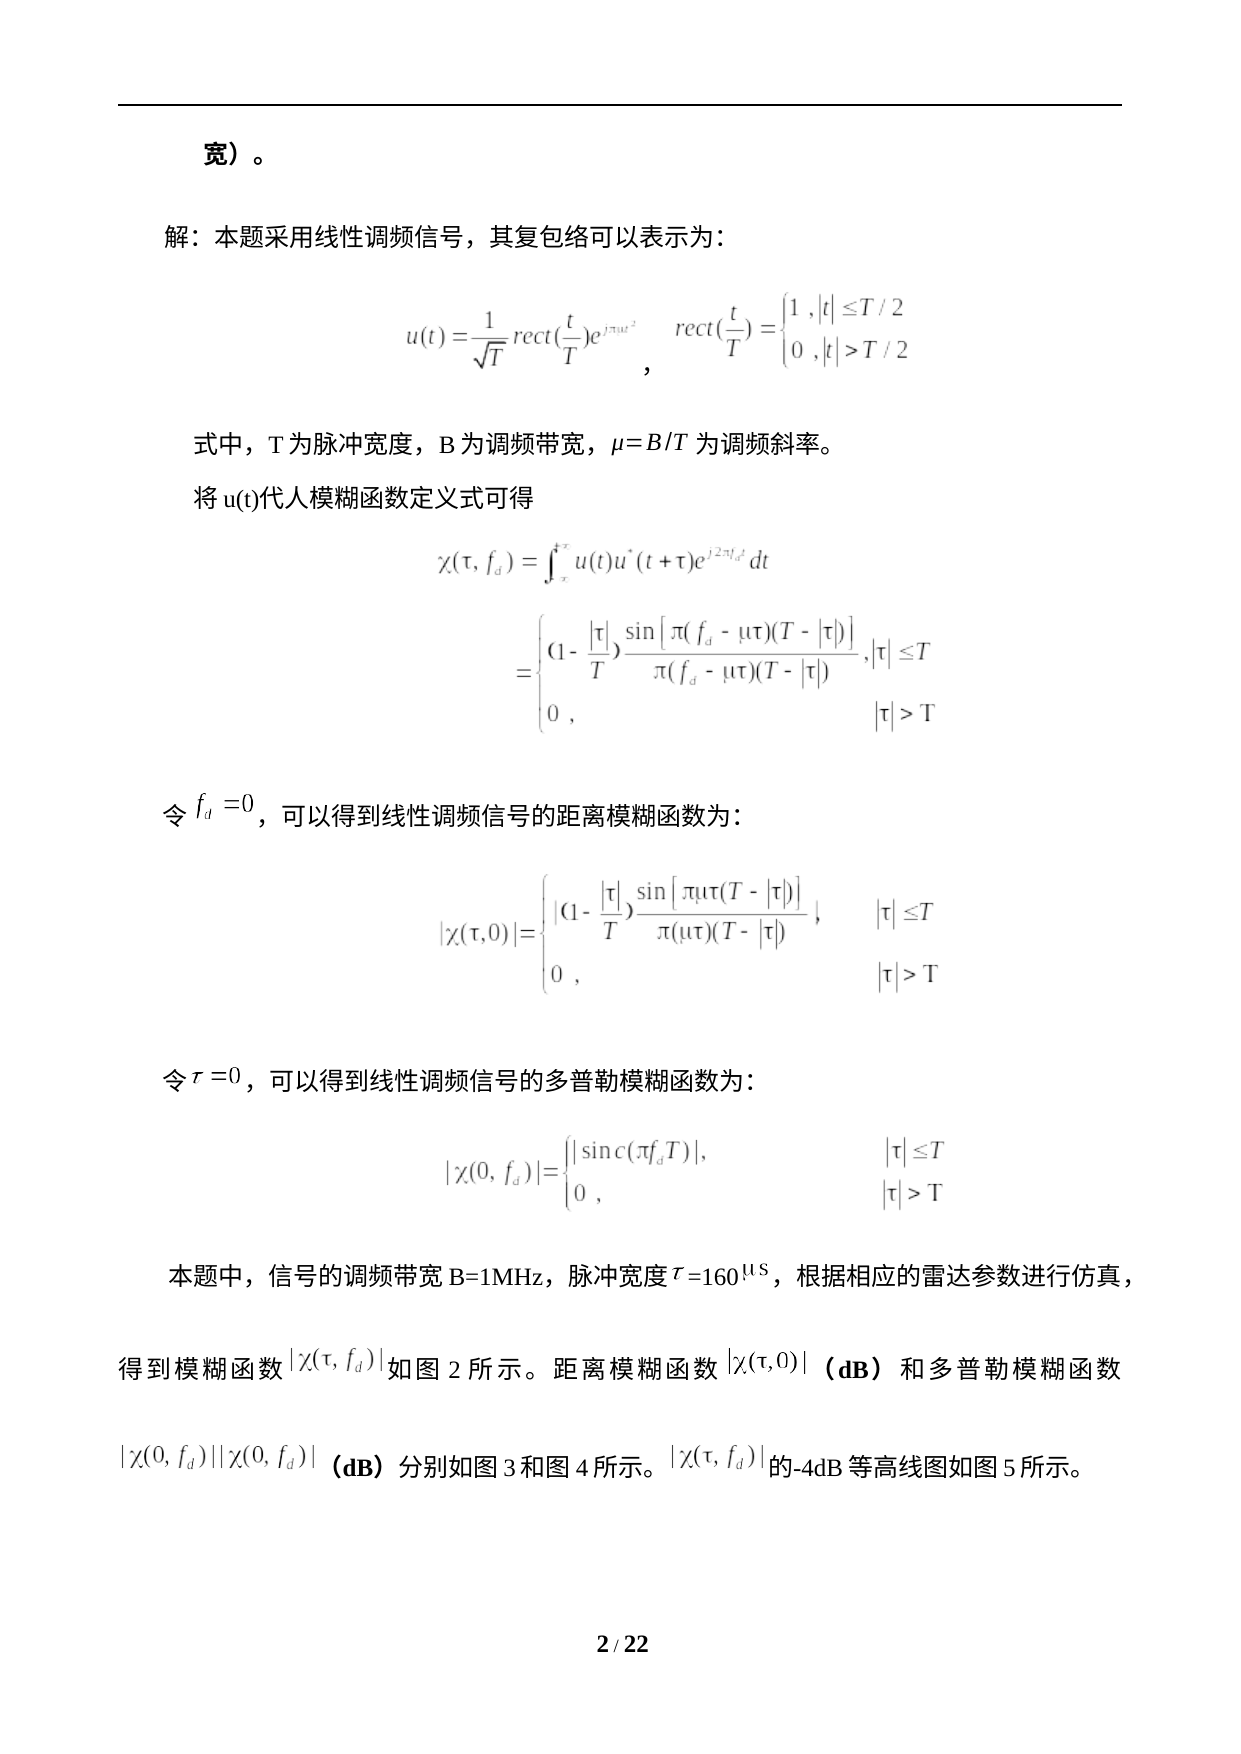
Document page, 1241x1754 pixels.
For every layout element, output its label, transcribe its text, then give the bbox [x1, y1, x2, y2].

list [164, 120, 1122, 185]
text 本题中，信号的调频带宽B=1MHz，脉冲宽度=160，根据相应的雷达参数进行仿真，得到模糊函数如图2所示。距离模糊函数（dB）和多普勒模糊函数（dB）分别如图3和图4所示。的-4dB等高线图如图5所示。 [118, 1242, 1122, 1502]
list 式中，T为脉冲宽度，B为调频带宽， 为调频斜率。 [193, 424, 1122, 461]
list 将u(t)代人模糊函数定义式可得 [193, 479, 1122, 515]
text 令，可以得到线性调频信号的多普勒模糊函数为： [118, 1046, 1122, 1111]
list ， [193, 286, 1122, 381]
text 令，可以得到线性调频信号的距离模糊函数为： [118, 786, 1122, 851]
text 解：本题采用线性调频信号，其复包络可以表示为： [164, 203, 1122, 268]
